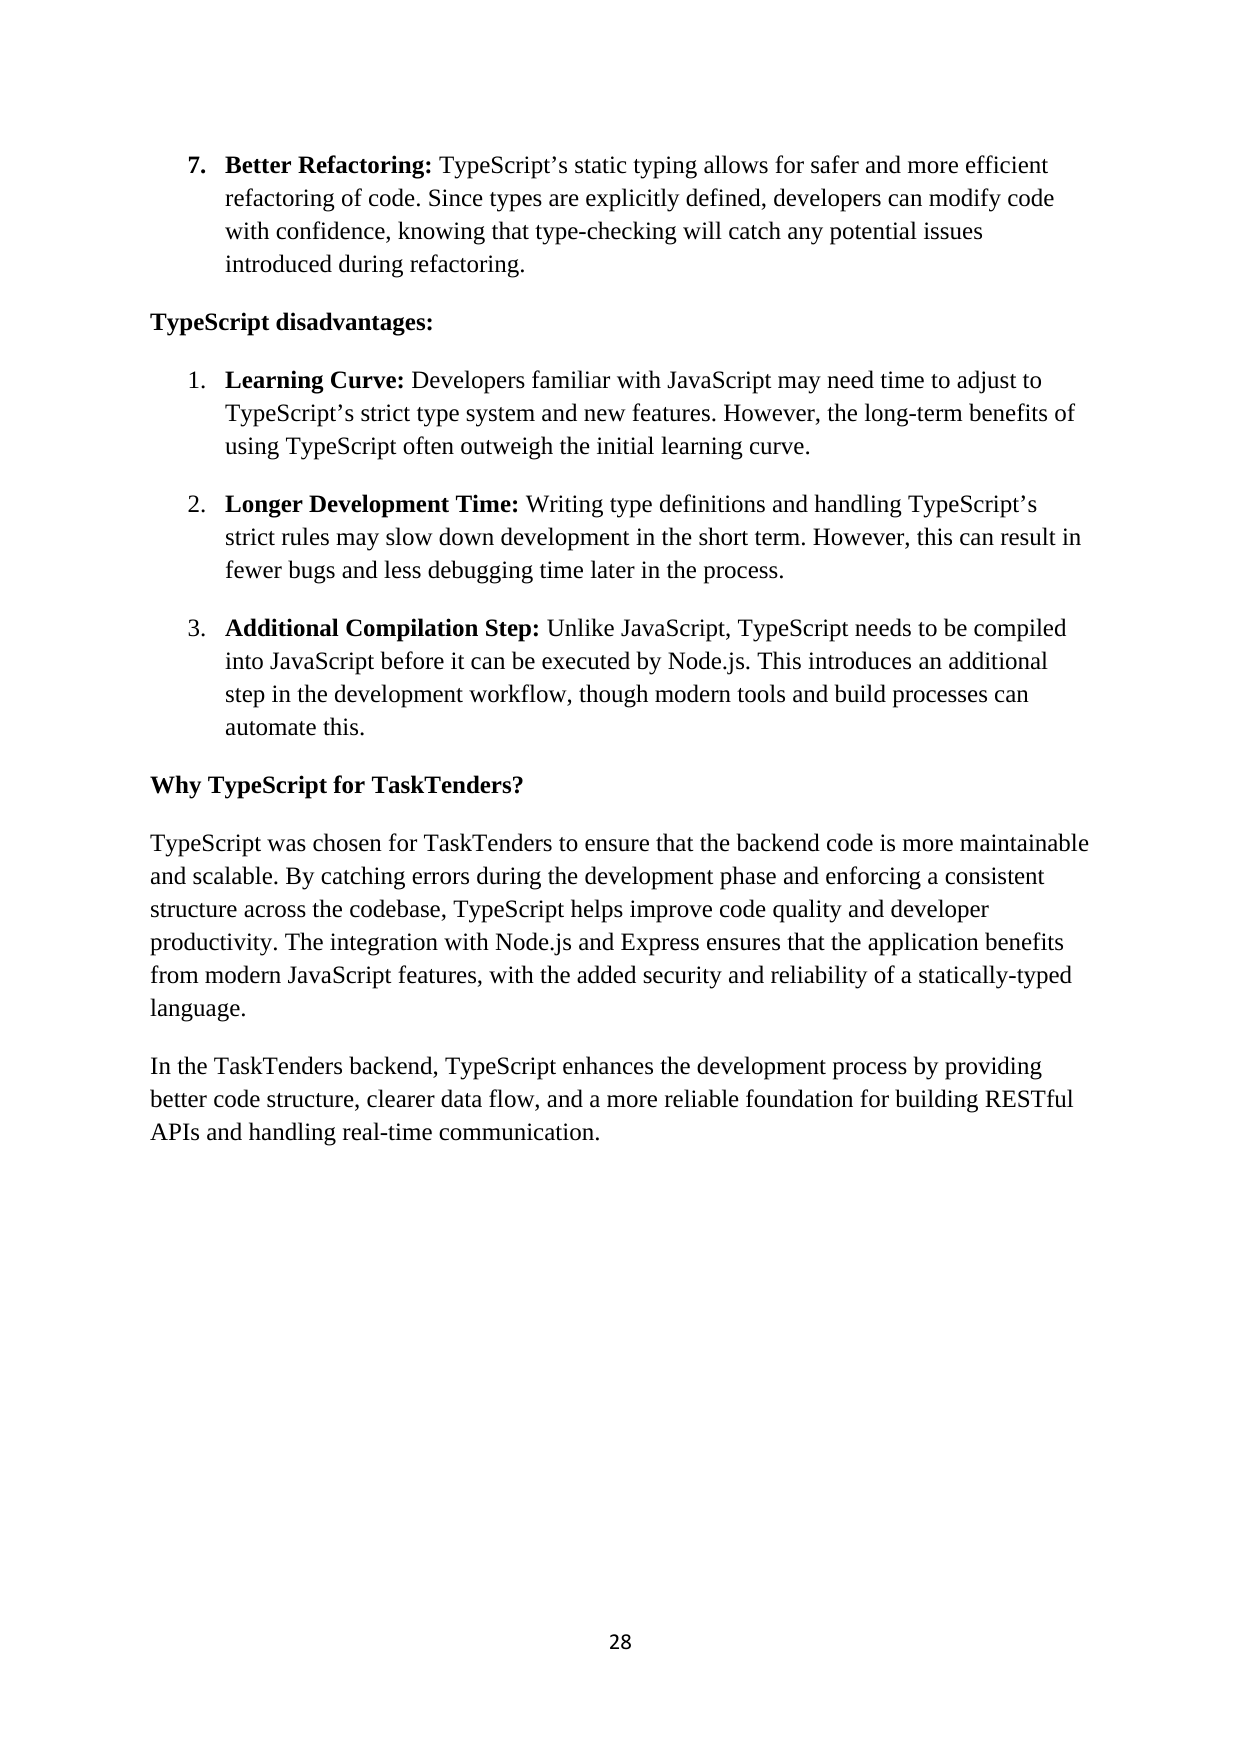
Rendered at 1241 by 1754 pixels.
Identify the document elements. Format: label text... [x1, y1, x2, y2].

list Better Refactoring: TypeScript’s static typing allows for safer and more efficient refactoring of code. Since types are explicitly defined, developers can modify code with confidence, knowing that type-checking will catch any potential issues introduced during refactoring. [187, 150, 1090, 278]
list Learning Curve: Developers familiar with JavaScript may need time to adjust to TypeScript’s strict type system and new features. However, the long-term benefits of using TypeScript often outweigh the initial learning curve. [187, 365, 1090, 460]
list Additional Compilation Step: Unlike JavaScript, TypeScript needs to be compiled into JavaScript before it can be executed by Node.js. This introduces an additional step in the development workflow, though modern tools and build processes can automate this. [187, 613, 1090, 741]
list Longer Development Time: Writing type definitions and handling TypeScript’s strict rules may slow down development in the short term. However, this can result in fewer bugs and less debugging time later in the process. [187, 489, 1090, 584]
text Why TypeScript for TaskTenders? [150, 770, 1090, 799]
text In the TaskTenders backend, TypeScript enhances the development process by providing better code structure, clearer data flow, and a more reliable foundation for building RESTful APIs and handling real-time communication. [150, 1051, 1090, 1146]
text TypeScript was chosen for TaskTenders to ensure that the backend code is more maintainable and scalable. By catching errors during the development phase and enforcing a consistent structure across the codebase, TypeScript helps improve code quality and developer productivity. The integration with Node.js and Express ensures that the application benefits from modern JavaScript features, with the added security and reliability of a statically-typed language. [150, 828, 1090, 1022]
text TypeScript disadvantages: [150, 307, 1090, 336]
